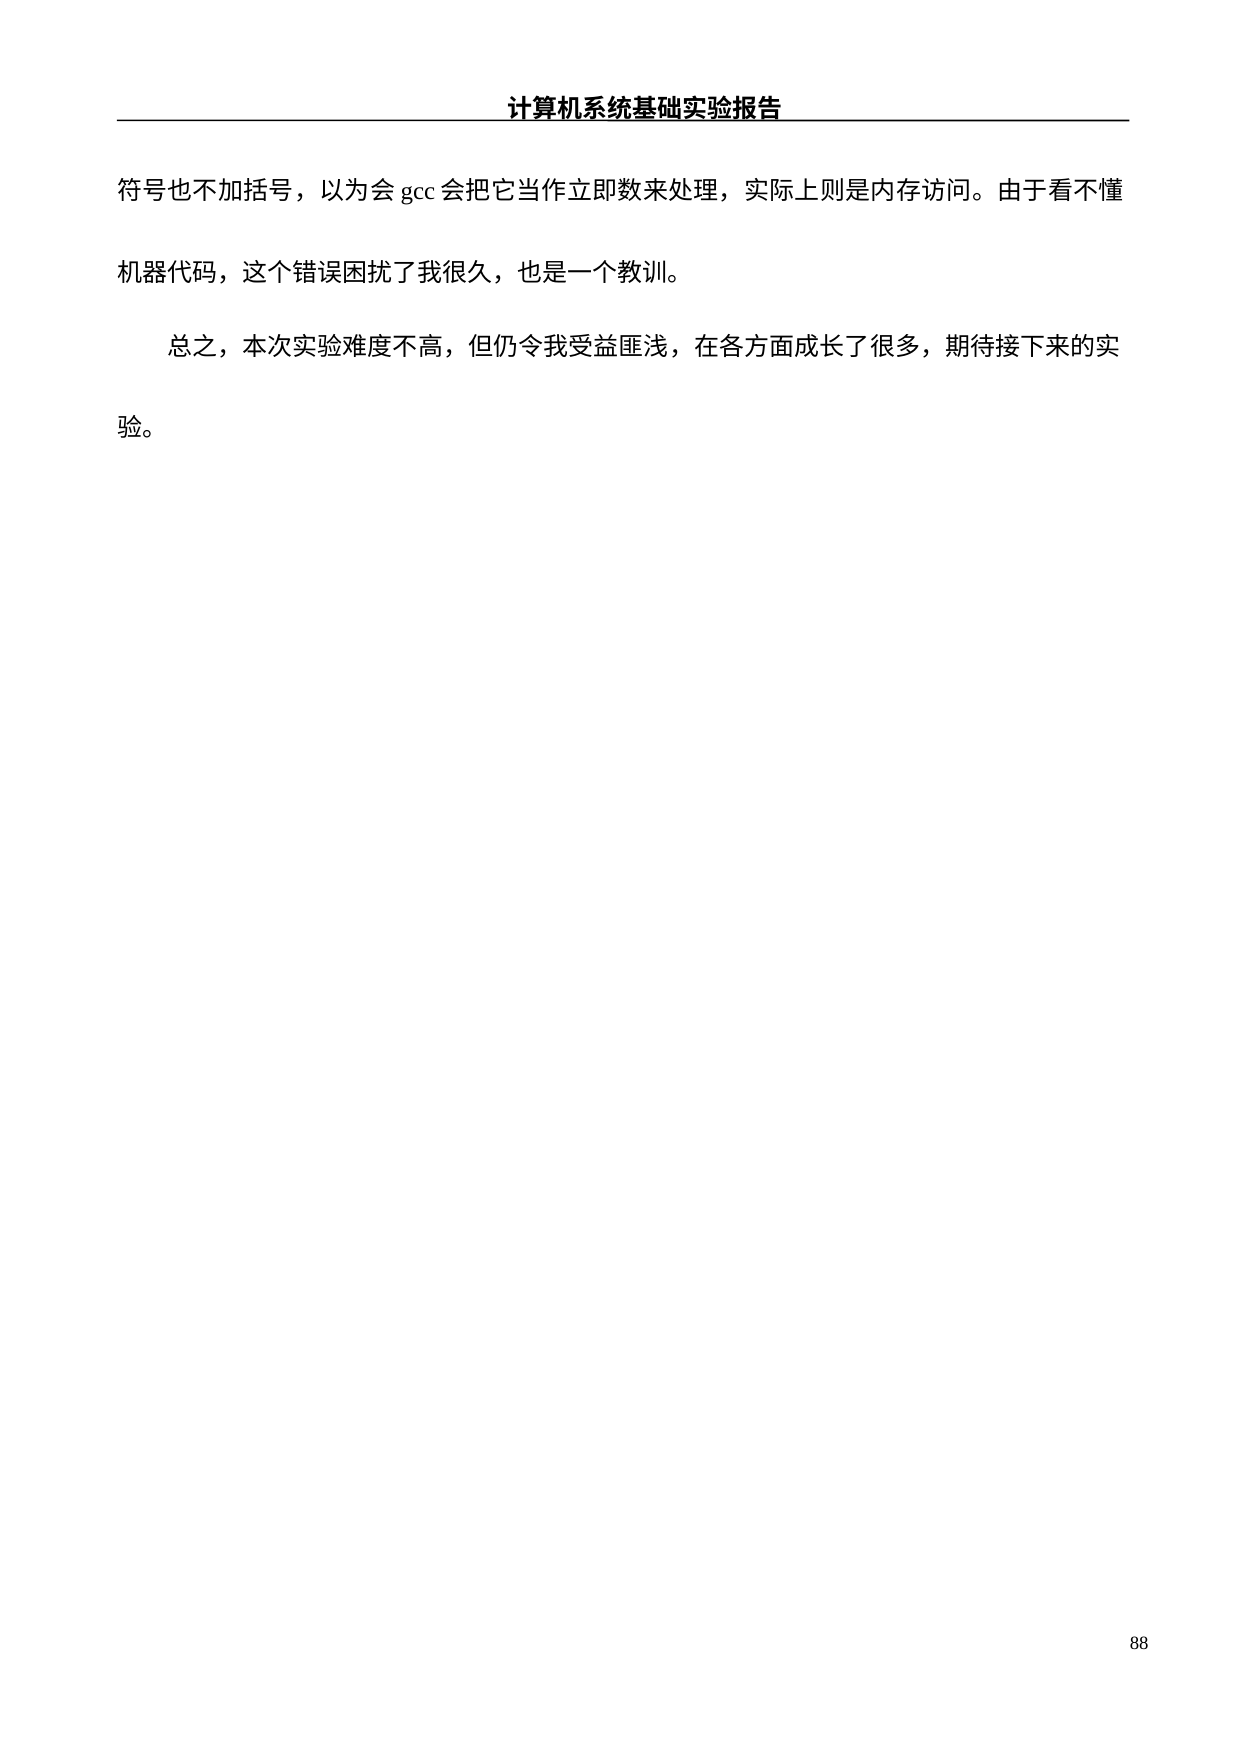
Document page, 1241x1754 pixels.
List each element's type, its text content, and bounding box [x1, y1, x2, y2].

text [117, 156, 1123, 303]
text 总之，本次实验难度不高，但仍令我受益匪浅，在各方面成长了很多，期待接下来的实验。 [117, 312, 1123, 458]
